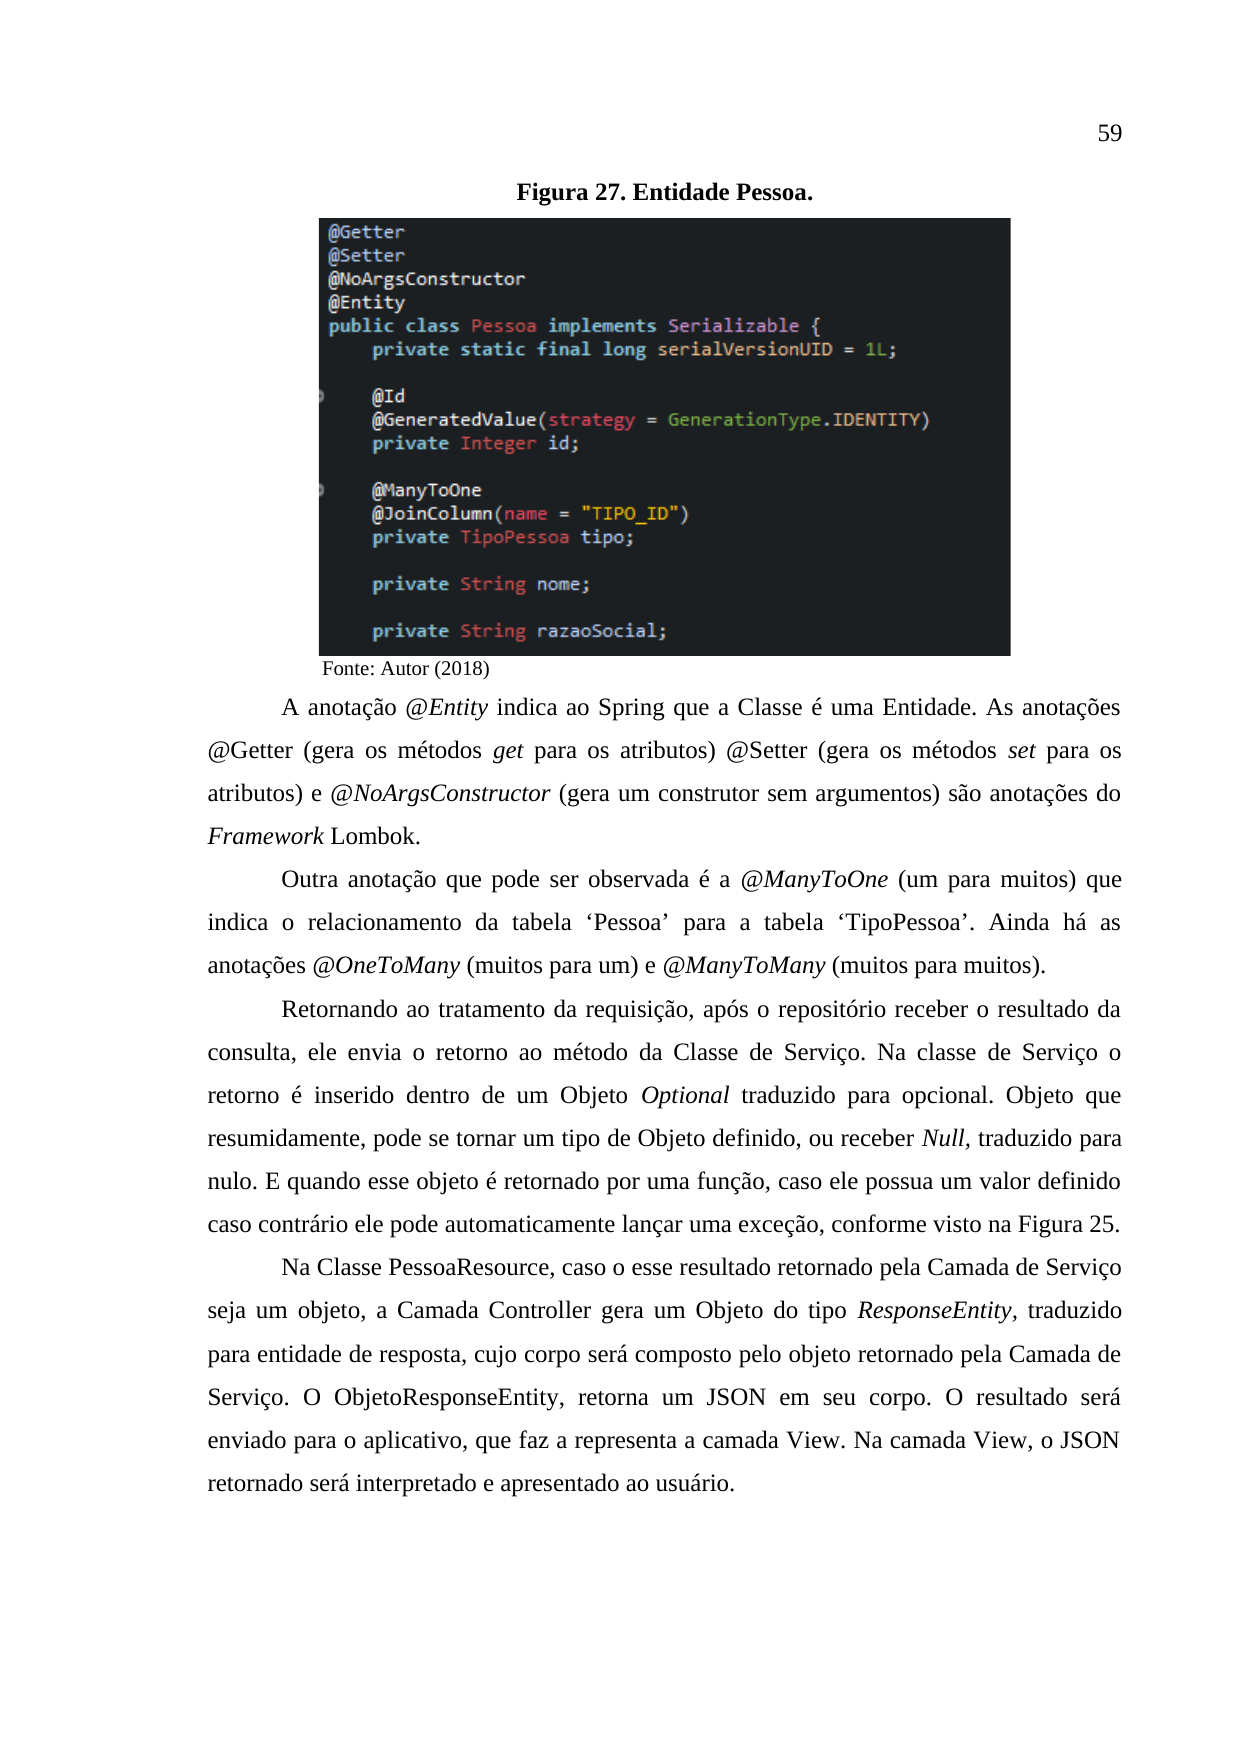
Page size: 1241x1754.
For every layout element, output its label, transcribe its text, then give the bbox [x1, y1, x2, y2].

text Na Classe PessoaResource, caso o esse resultado retornado pela Camada de Serviço seja um objeto, a Camada Controller gera um Objeto do tipo ResponseEntity, traduzido para entidade de resposta, cujo corpo será composto pelo objeto retornado pela Camada de Serviço. O ObjetoResponseEntity, retorna um JSON em seu corpo. O resultado será enviado para o aplicativo, que faz a representa a camada View. Na camada View, o JSON retornado será interpretado e apresentado ao usuário. [207, 1252, 1122, 1497]
text Retornando ao tratamento da requisição, após o repositório receber o resultado da consulta, ele envia o retorno ao método da Classe de Serviço. Na classe de Serviço o retorno é inserido dentro de um Objeto Optional traduzido para opcional. Objeto que resumidamente, pode se tornar um tipo de Objeto definido, ou receber Null, traduzido para nulo. E quando esse objeto é retornado por uma função, caso ele possua um valor definido caso contrário ele pode automaticamente lançar uma exceção, conforme visto na Figura 25. [207, 994, 1122, 1238]
text Outra anotação que pode ser observada é a @ManyToOne (um para muitos) que indica o relacionamento da tabela ‘Pessoa’ para a tabela ‘TipoPessoa’. Ainda há as anotações @OneToMany (muitos para um) e @ManyToMany (muitos para muitos). [207, 864, 1122, 979]
picture [318, 218, 1011, 656]
text Fonte: Autor (2018) [207, 656, 1122, 680]
text Figura 27. Entidade Pessoa. [207, 177, 1122, 206]
text A anotação @Entity indica ao Spring que a Classe é uma Entidade. As anotações @Getter (gera os métodos get para os atributos) @Setter (gera os métodos set para os atributos) e @NoArgsConstructor (gera um construtor sem argumentos) são anotações do Framework Lombok. [207, 692, 1122, 850]
